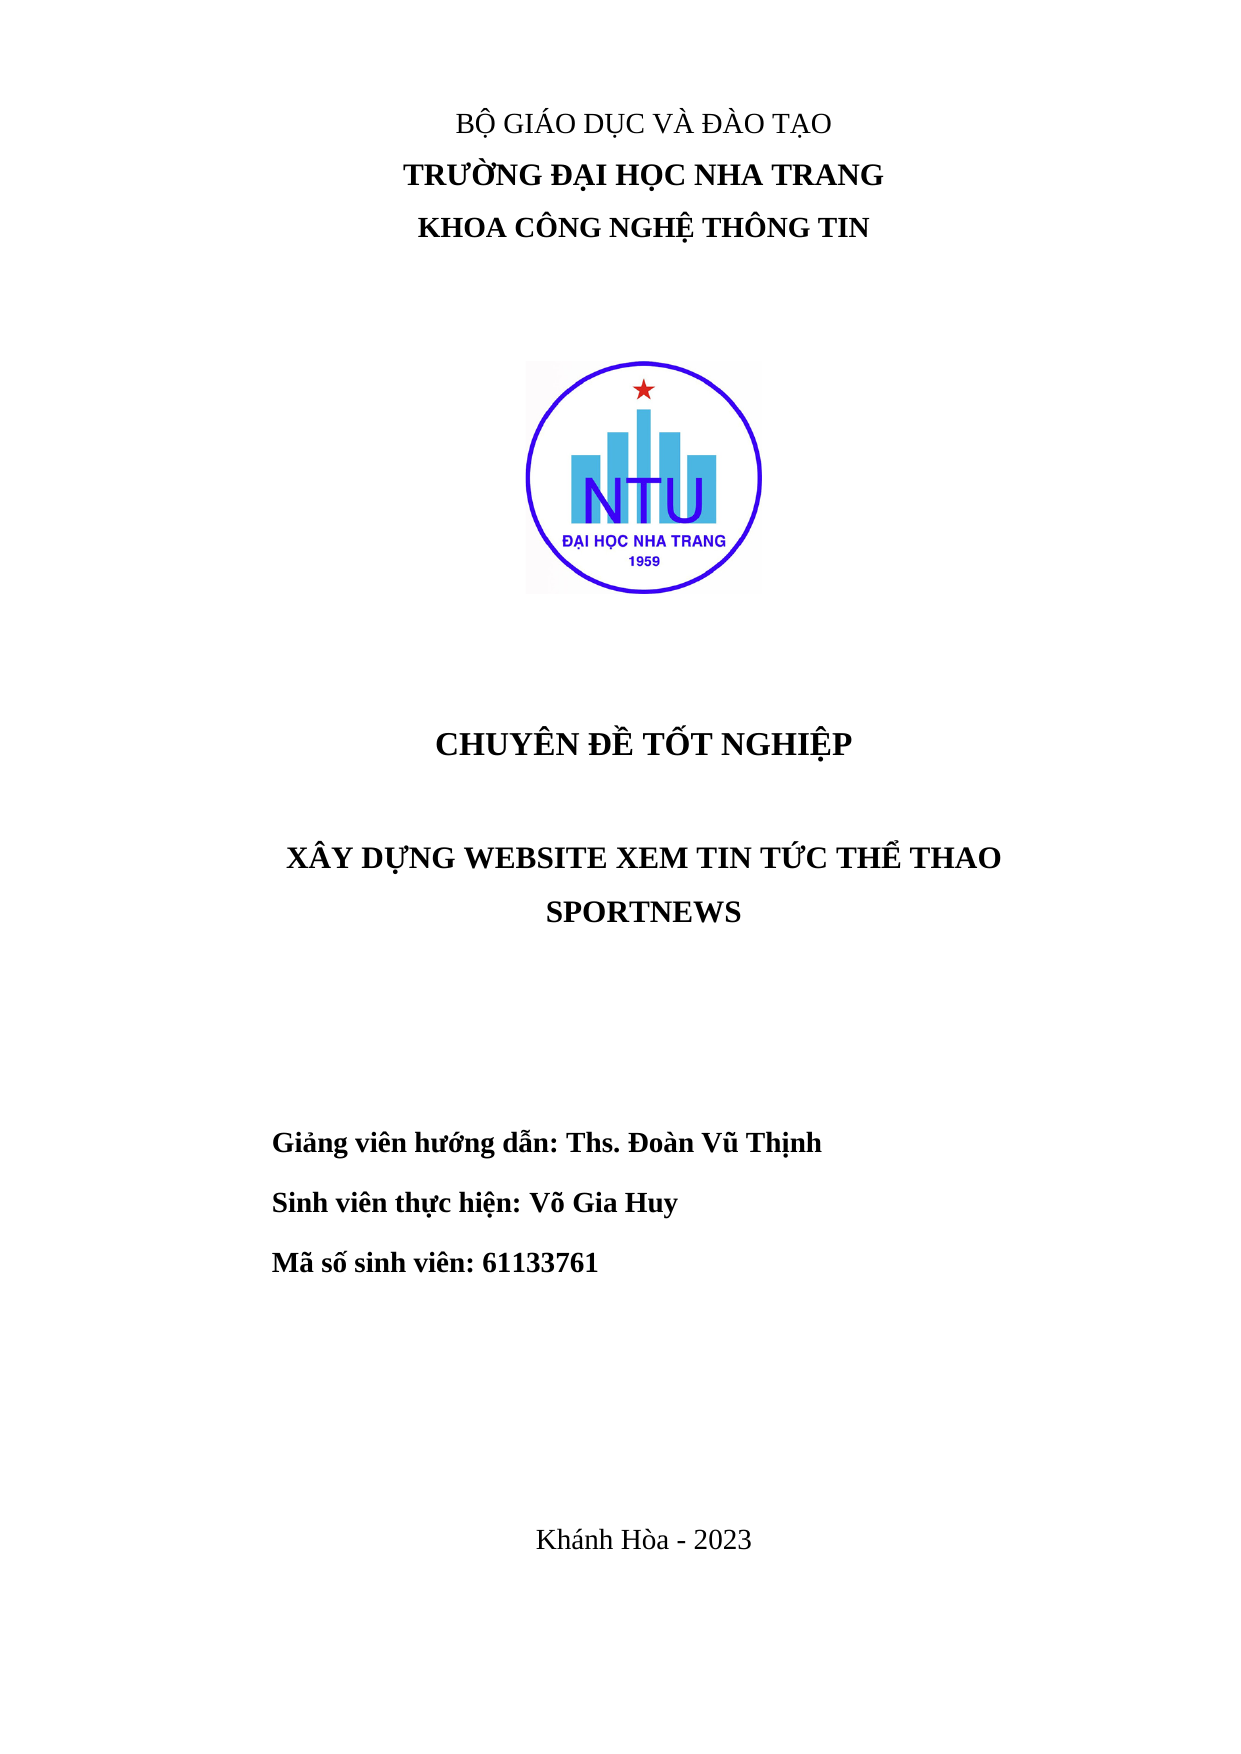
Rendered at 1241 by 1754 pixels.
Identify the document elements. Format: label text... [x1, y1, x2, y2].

picture [525, 361, 762, 594]
text Sinh viên thực hiện: Võ Gia Huy [272, 1185, 1134, 1219]
text BỘ GIÁO DỤC VÀ ĐÀO TẠO [153, 106, 1134, 140]
text KHOA CÔNG NGHỆ THÔNG TIN [153, 211, 1134, 244]
text Mã số sinh viên: 61133761 [272, 1246, 1134, 1279]
text CHUYÊN ĐỀ TỐT NGHIỆP [153, 724, 1134, 762]
text TRƯỜNG ĐẠI HỌC NHA TRANG [153, 157, 1134, 193]
text Khánh Hòa - 2023 [153, 1522, 1134, 1556]
text XÂY DỰNG WEBSITE XEM TIN TỨC THỂ THAO [153, 839, 1134, 875]
text SPORTNEWS [153, 893, 1134, 929]
text Giảng viên hướng dẫn: Ths. Đoàn Vũ Thịnh [272, 1125, 1134, 1159]
